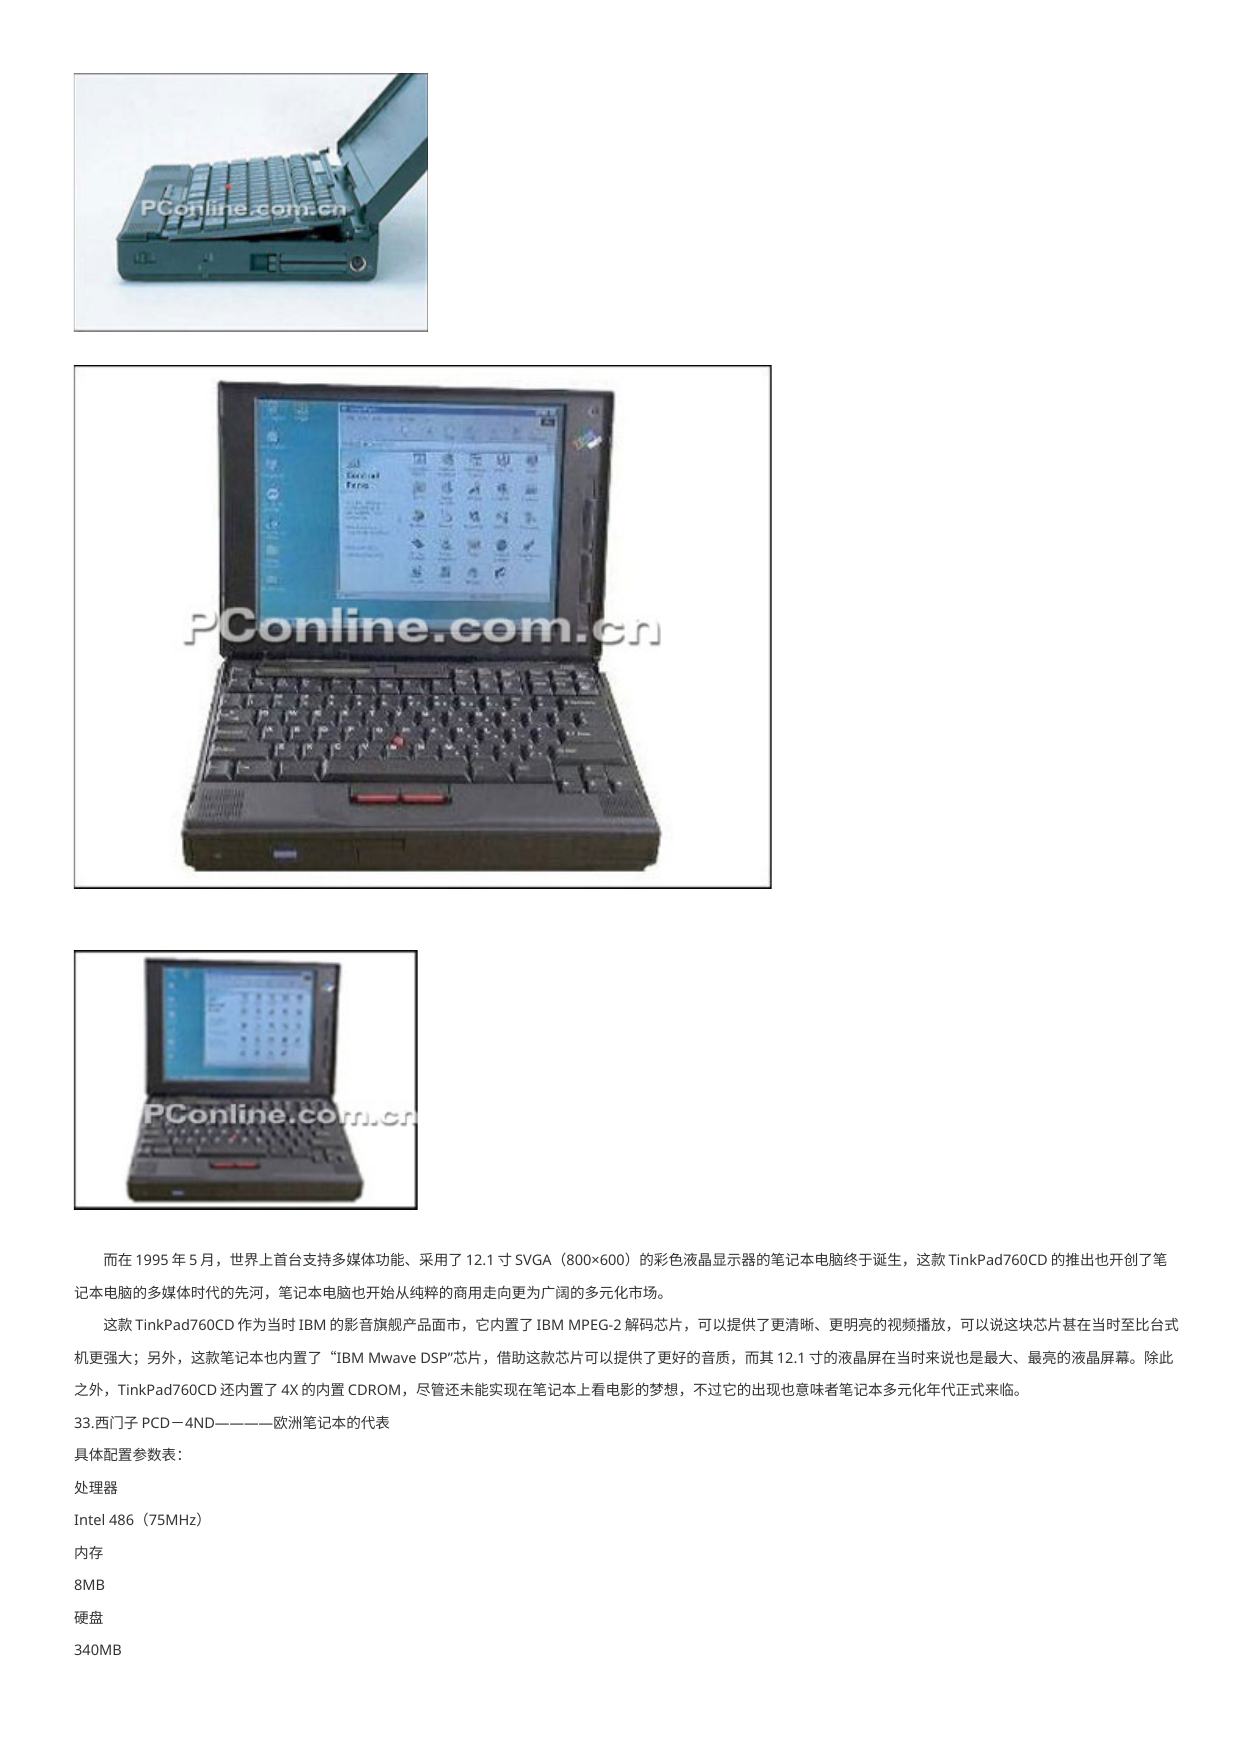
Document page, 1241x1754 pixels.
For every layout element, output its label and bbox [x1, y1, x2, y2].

picture [73, 365, 772, 889]
text [74, 73, 1181, 1666]
picture [73, 950, 418, 1210]
picture [73, 73, 428, 332]
